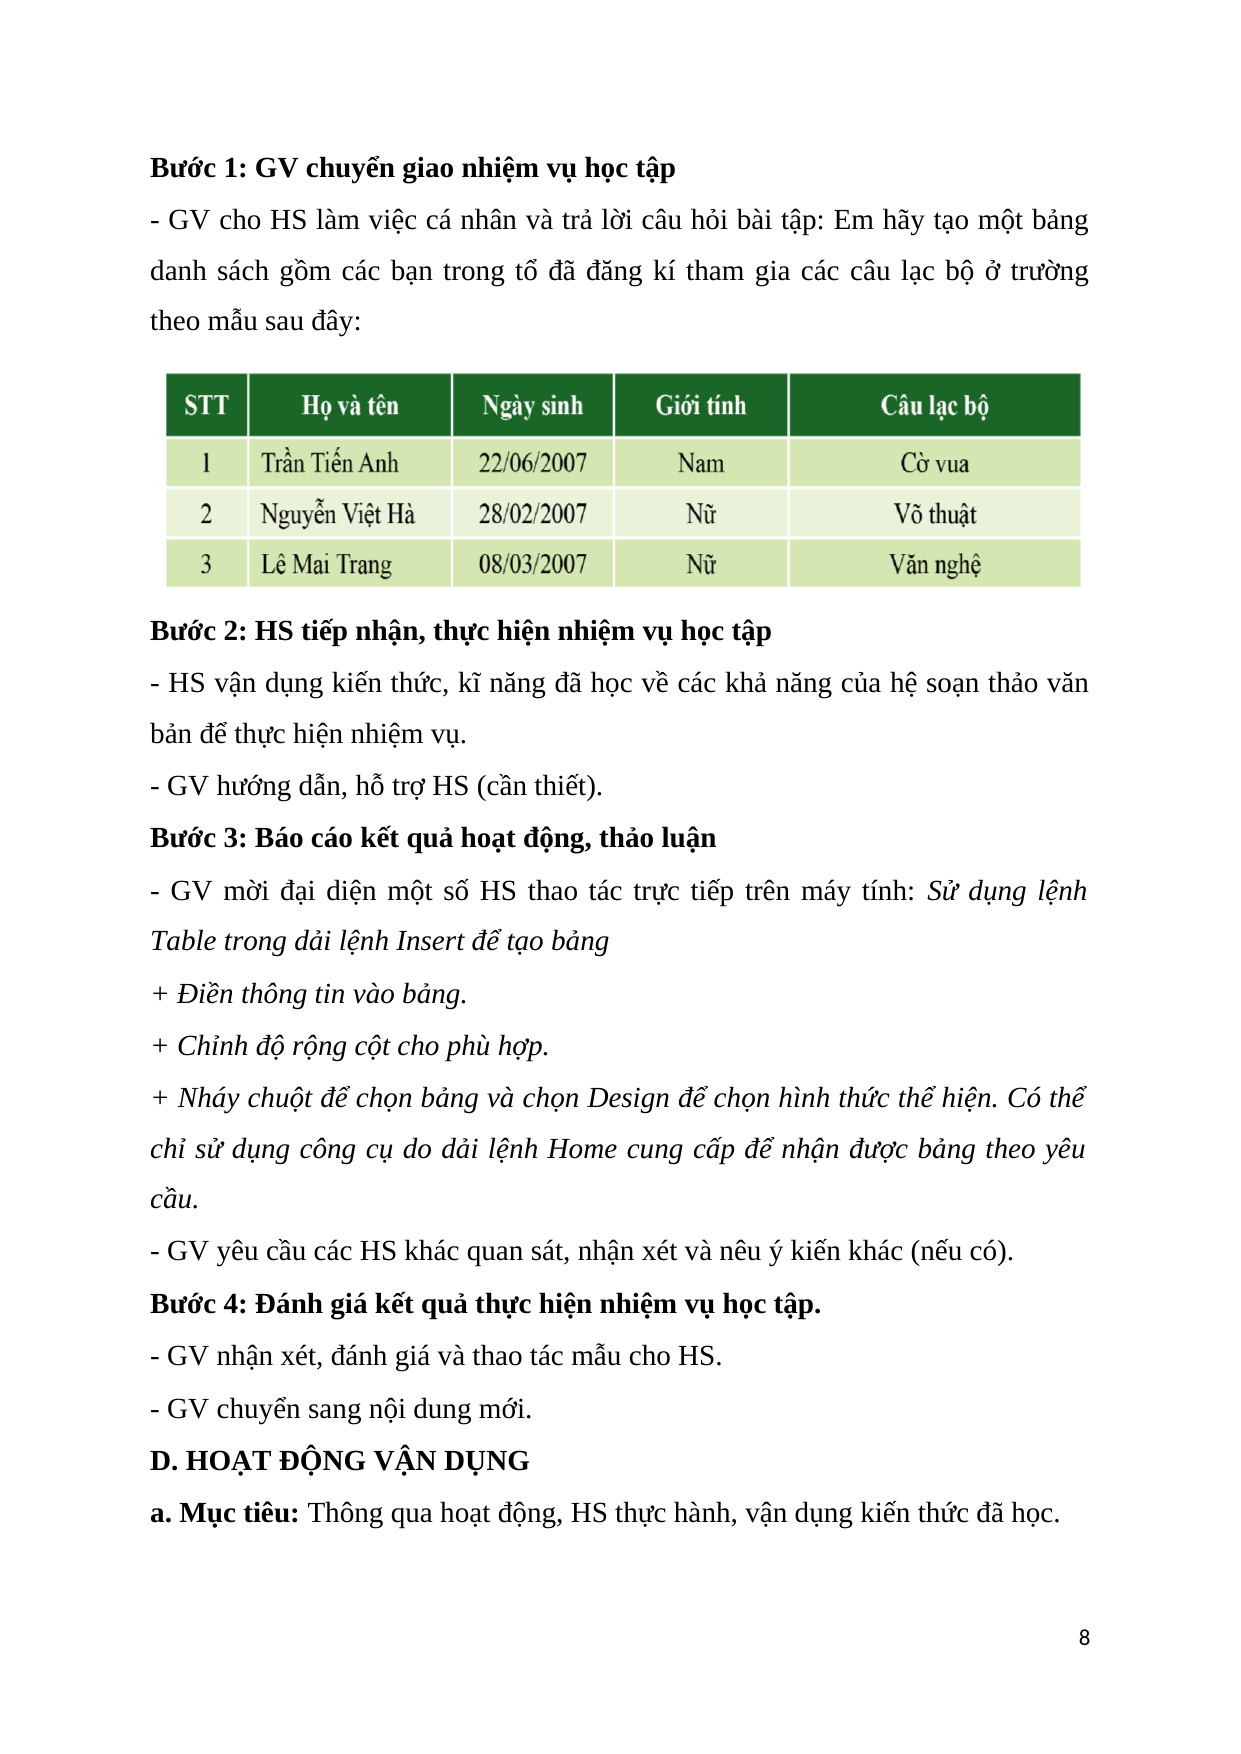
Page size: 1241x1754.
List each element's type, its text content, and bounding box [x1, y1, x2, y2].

text + Chỉnh độ rộng cột cho phù hợp. [150, 1028, 1090, 1062]
text - GV chuyển sang nội dung mới. [150, 1391, 1090, 1424]
text Bước 3: Báo cáo kết quả hoạt động, thảo luận [150, 821, 1090, 854]
text - GV cho HS làm việc cá nhân và trả lời câu hỏi bài tập: Em hãy tạo một bảng danh sách gồm các bạn trong tổ đã đăng kí tham gia các câu lạc bộ ở trường theo mẫu sau đây: [150, 202, 1090, 337]
text + Nháy chuột để chọn bảng và chọn Design để chọn hình thức thể hiện. Có thể chỉ sử dụng công cụ do dải lệnh Home cung cấp để nhận được bảng theo yêu cầu. [150, 1081, 1090, 1215]
picture [150, 355, 1091, 597]
text Bước 2: HS tiếp nhận, thực hiện nhiệm vụ học tập [150, 613, 1090, 647]
text Bước 1: GV chuyển giao nhiệm vụ học tập [150, 150, 1090, 183]
text - HS vận dụng kiến thức, kĩ năng đã học về các khả năng của hệ soạn thảo văn bản để thực hiện nhiệm vụ. [150, 666, 1090, 749]
text Bước 4: Đánh giá kết quả thực hiện nhiệm vụ học tập. [150, 1286, 1090, 1319]
text - GV yêu cầu các HS khác quan sát, nhận xét và nêu ý kiến khác (nếu có). [150, 1233, 1090, 1267]
text - GV nhận xét, đánh giá và thao tác mẫu cho HS. [150, 1338, 1090, 1372]
text a. Mục tiêu: Thông qua hoạt động, HS thực hành, vận dụng kiến thức đã học. [150, 1496, 1090, 1529]
text D. HOẠT ĐỘNG VẬN DỤNG [150, 1443, 1090, 1477]
text - GV mời đại diện một số HS thao tác trực tiếp trên máy tính: Sử dụng lệnh Table trong dải lệnh Insert để tạo bảng [150, 873, 1090, 957]
text + Điền thông tin vào bảng. [150, 976, 1090, 1009]
text - GV hướng dẫn, hỗ trợ HS (cần thiết). [150, 768, 1090, 802]
